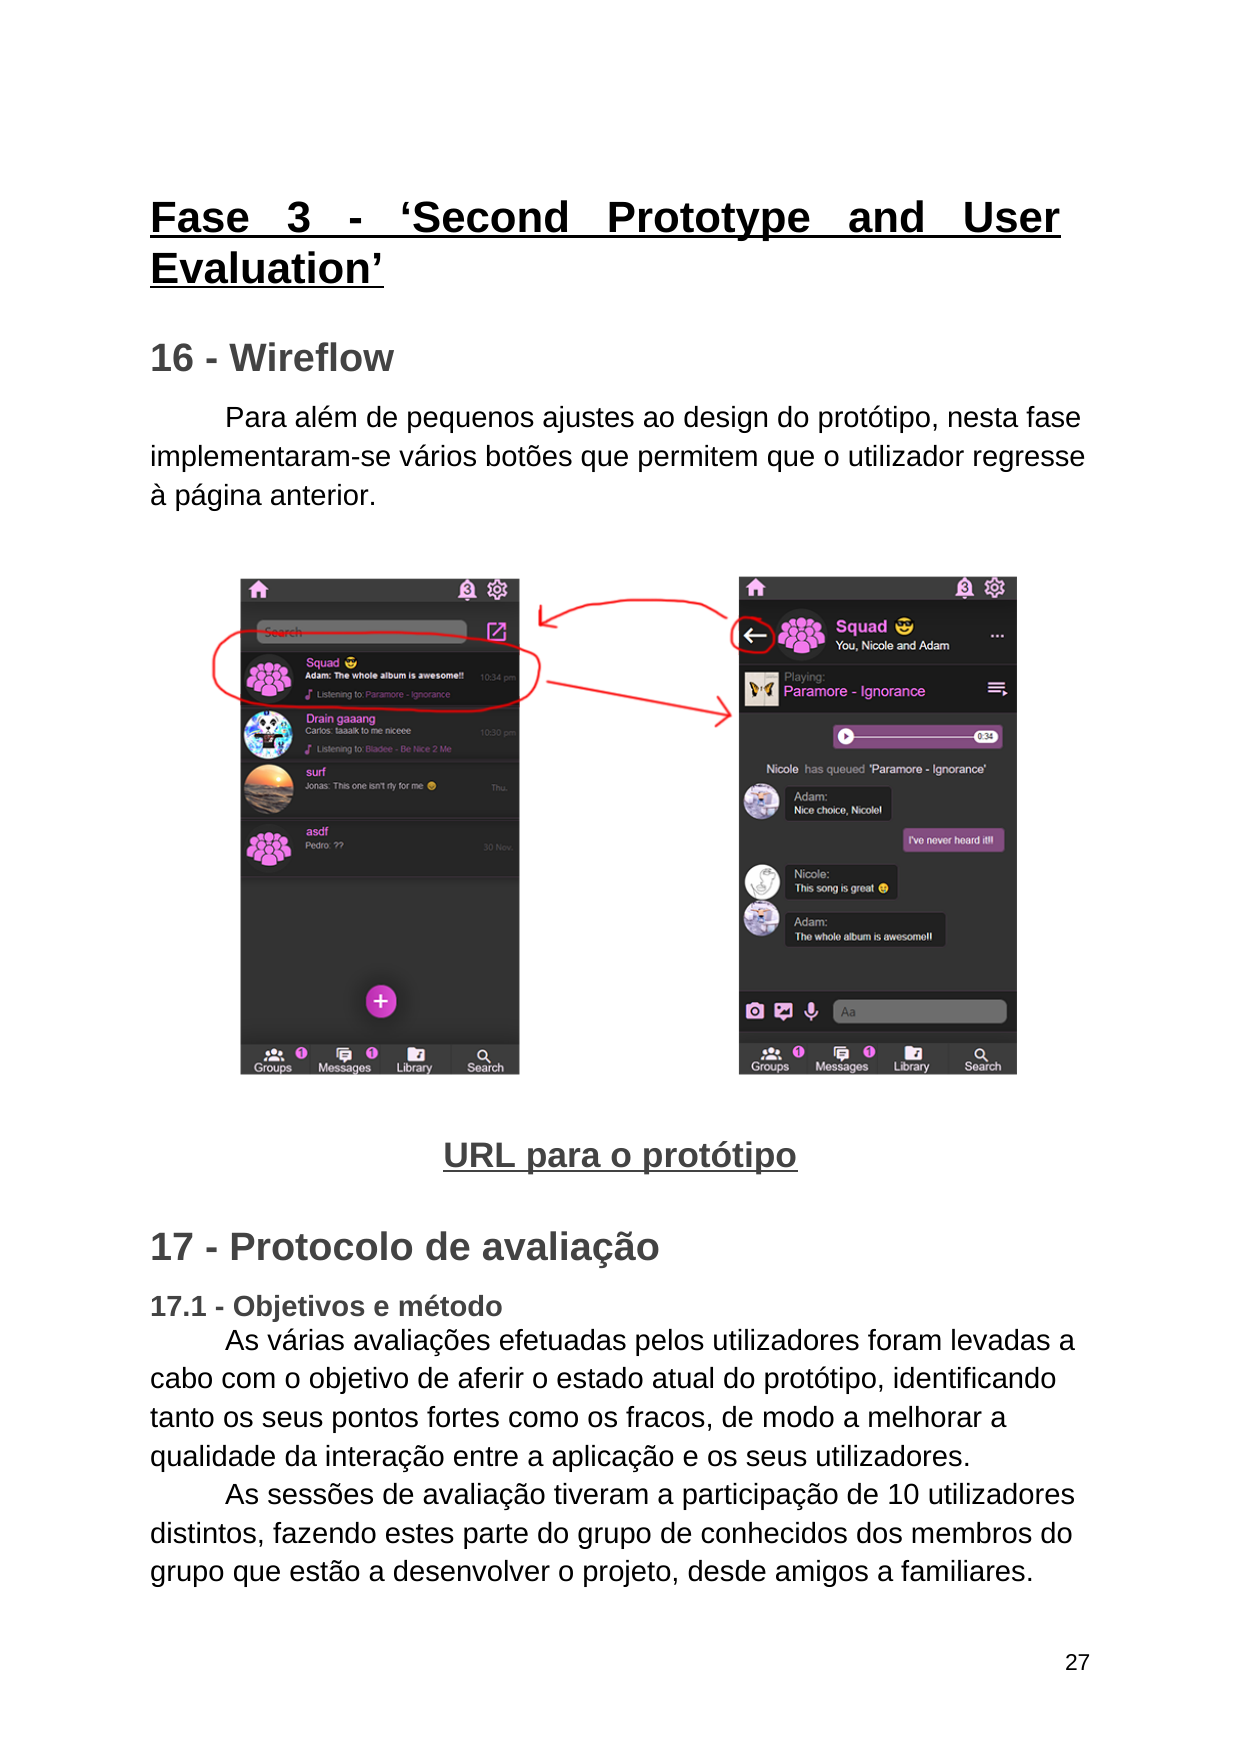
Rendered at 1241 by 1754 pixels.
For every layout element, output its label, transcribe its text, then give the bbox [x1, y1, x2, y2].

subtitle 17.1 - Objetivos e método [150, 1289, 1061, 1323]
text Para além de pequenos ajustes ao design do protótipo, nesta fase implementaram-se vários botões que permitem que o utilizador regresse à página anterior. [150, 400, 1090, 511]
subtitle 16 - Wireflow [150, 334, 1061, 379]
subtitle Fase 3 - ‘Second Prototype and User Evaluation’ [150, 192, 1061, 235]
subtitle Fase 3 - ‘Second Prototype and User Evaluation’ [150, 238, 1061, 292]
subtitle 17 - Protocolo de avaliação [150, 1223, 1061, 1269]
text As sessões de avaliação tiveram a participação de 10 utilizadores distintos, fazendo estes parte do grupo de conhecidos dos membros do grupo que estão a desenvolver o projeto, desde amigos a familiares. [150, 1477, 1090, 1588]
text URL para o protótipo [150, 1134, 1090, 1175]
text As várias avaliações efetuadas pelos utilizadores foram levadas a cabo com o objetivo de aferir o estado atual do protótipo, identificando tanto os seus pontos fortes como os fracos, de modo a melhorar a qualidade da interação entre a aplicação e os seus utilizadores. [150, 1323, 1090, 1472]
picture [183, 516, 1057, 1131]
